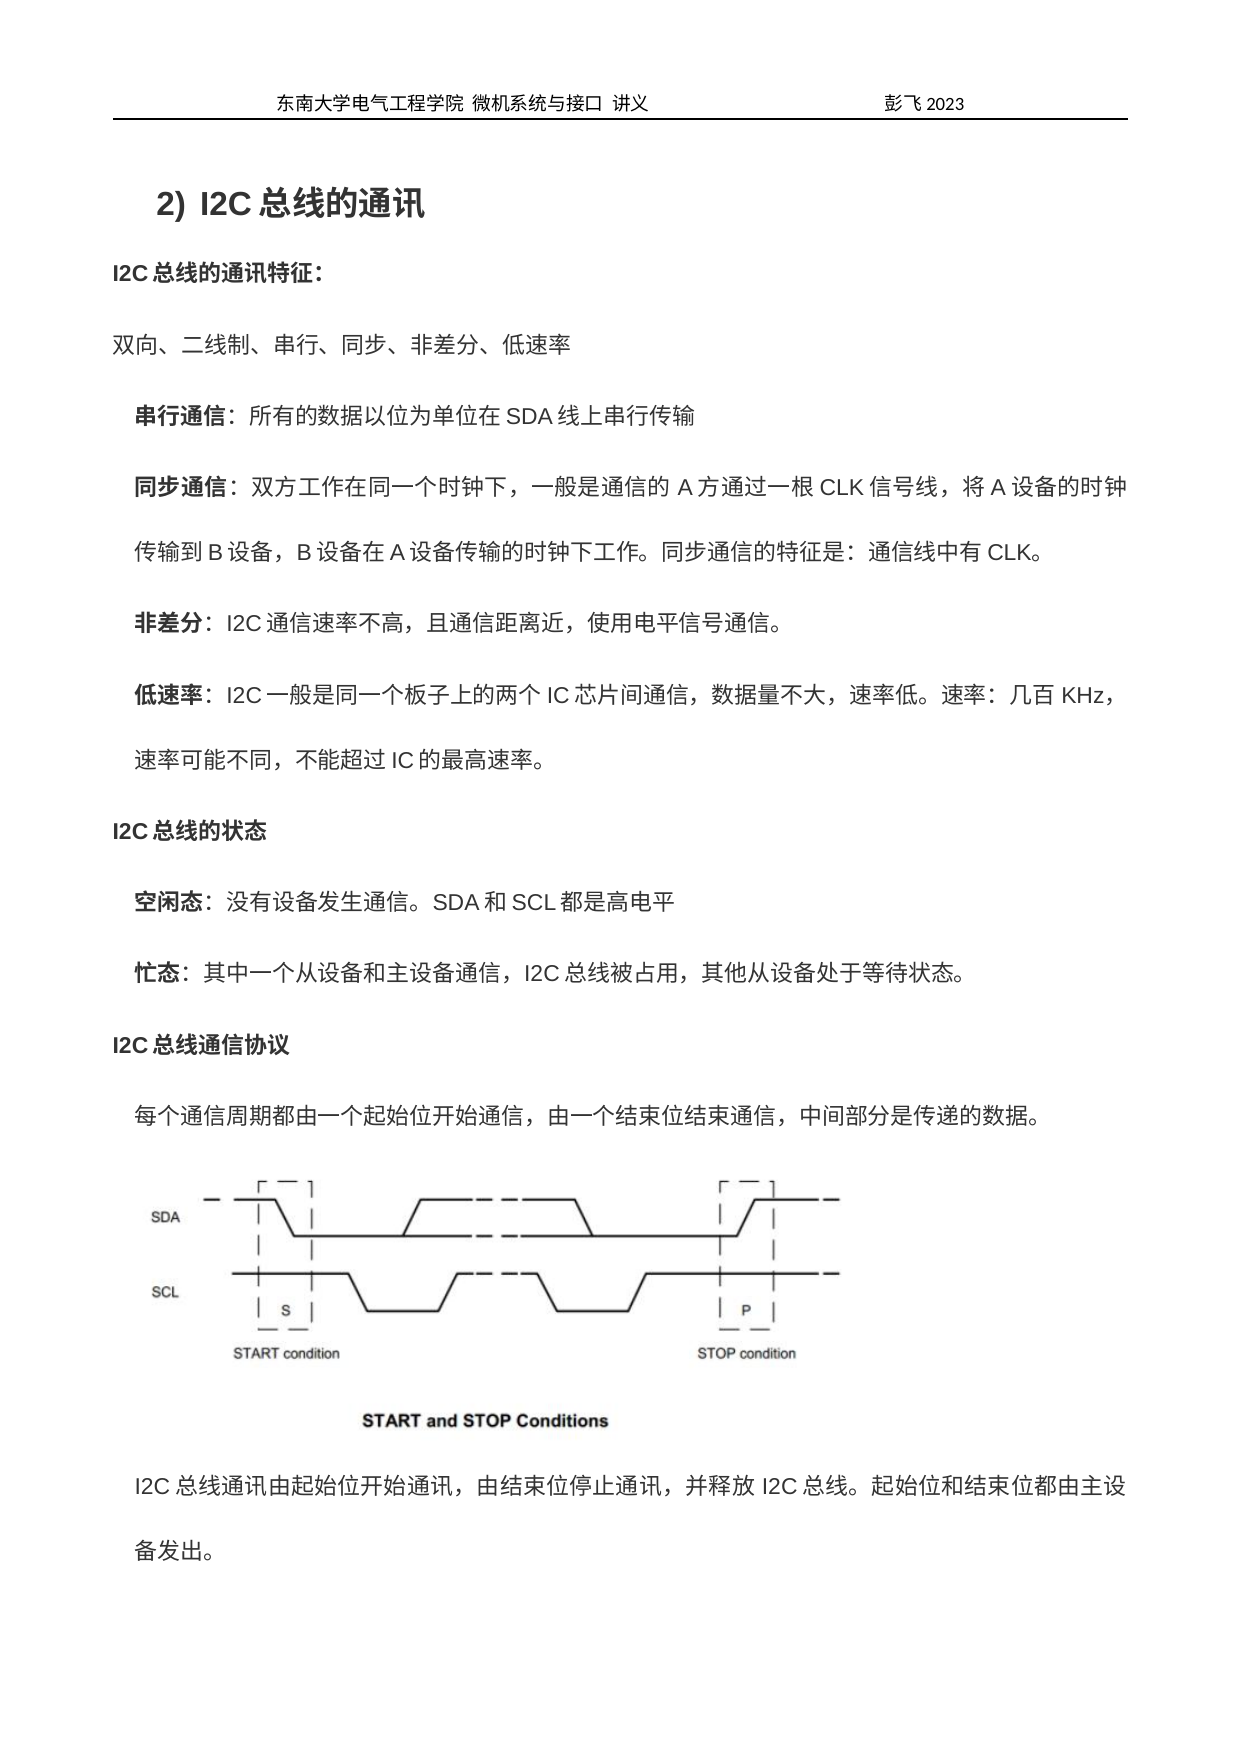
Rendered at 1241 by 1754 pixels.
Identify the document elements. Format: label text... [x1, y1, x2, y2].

text I2C总线通讯由起始位开始通讯，由结束位停止通讯，并释放I2C总线。起始位和结束位都由主设备发出。 [134, 1452, 1128, 1582]
text 忙态：其中一个从设备和主设备通信，I2C总线被占用，其他从设备处于等待状态。 [134, 939, 1128, 1004]
text I2C总线通信协议 [112, 1011, 1128, 1076]
text 非差分：I2C通信速率不高，且通信距离近，使用电平信号通信。 [134, 589, 1128, 654]
text 空闲态：没有设备发生通信。SDA和SCL都是高电平 [134, 868, 1128, 933]
picture [134, 1153, 856, 1444]
text 同步通信：双方工作在同一个时钟下，一般是通信的A方通过一根CLK信号线，将A设备的时钟传输到B设备，B设备在A设备传输的时钟下工作。同步通信的特征是：通信线中有CLK。 [134, 453, 1128, 583]
text 每个通信周期都由一个起始位开始通信，由一个结束位结束通信，中间部分是传递的数据。 [134, 1082, 1128, 1147]
text 低速率：I2C一般是同一个板子上的两个IC芯片间通信，数据量不大，速率低。速率：几百KHz，速率可能不同，不能超过IC的最高速率。 [134, 661, 1128, 791]
text I2C总线的状态 [112, 797, 1128, 862]
text 串行通信：所有的数据以位为单位在SDA线上串行传输 [134, 382, 1128, 447]
subtitle I2C总线的通讯 [156, 168, 1128, 233]
text 双向、二线制、串行、同步、非差分、低速率 [112, 311, 1128, 376]
text I2C总线的通讯特征： [112, 239, 1128, 304]
